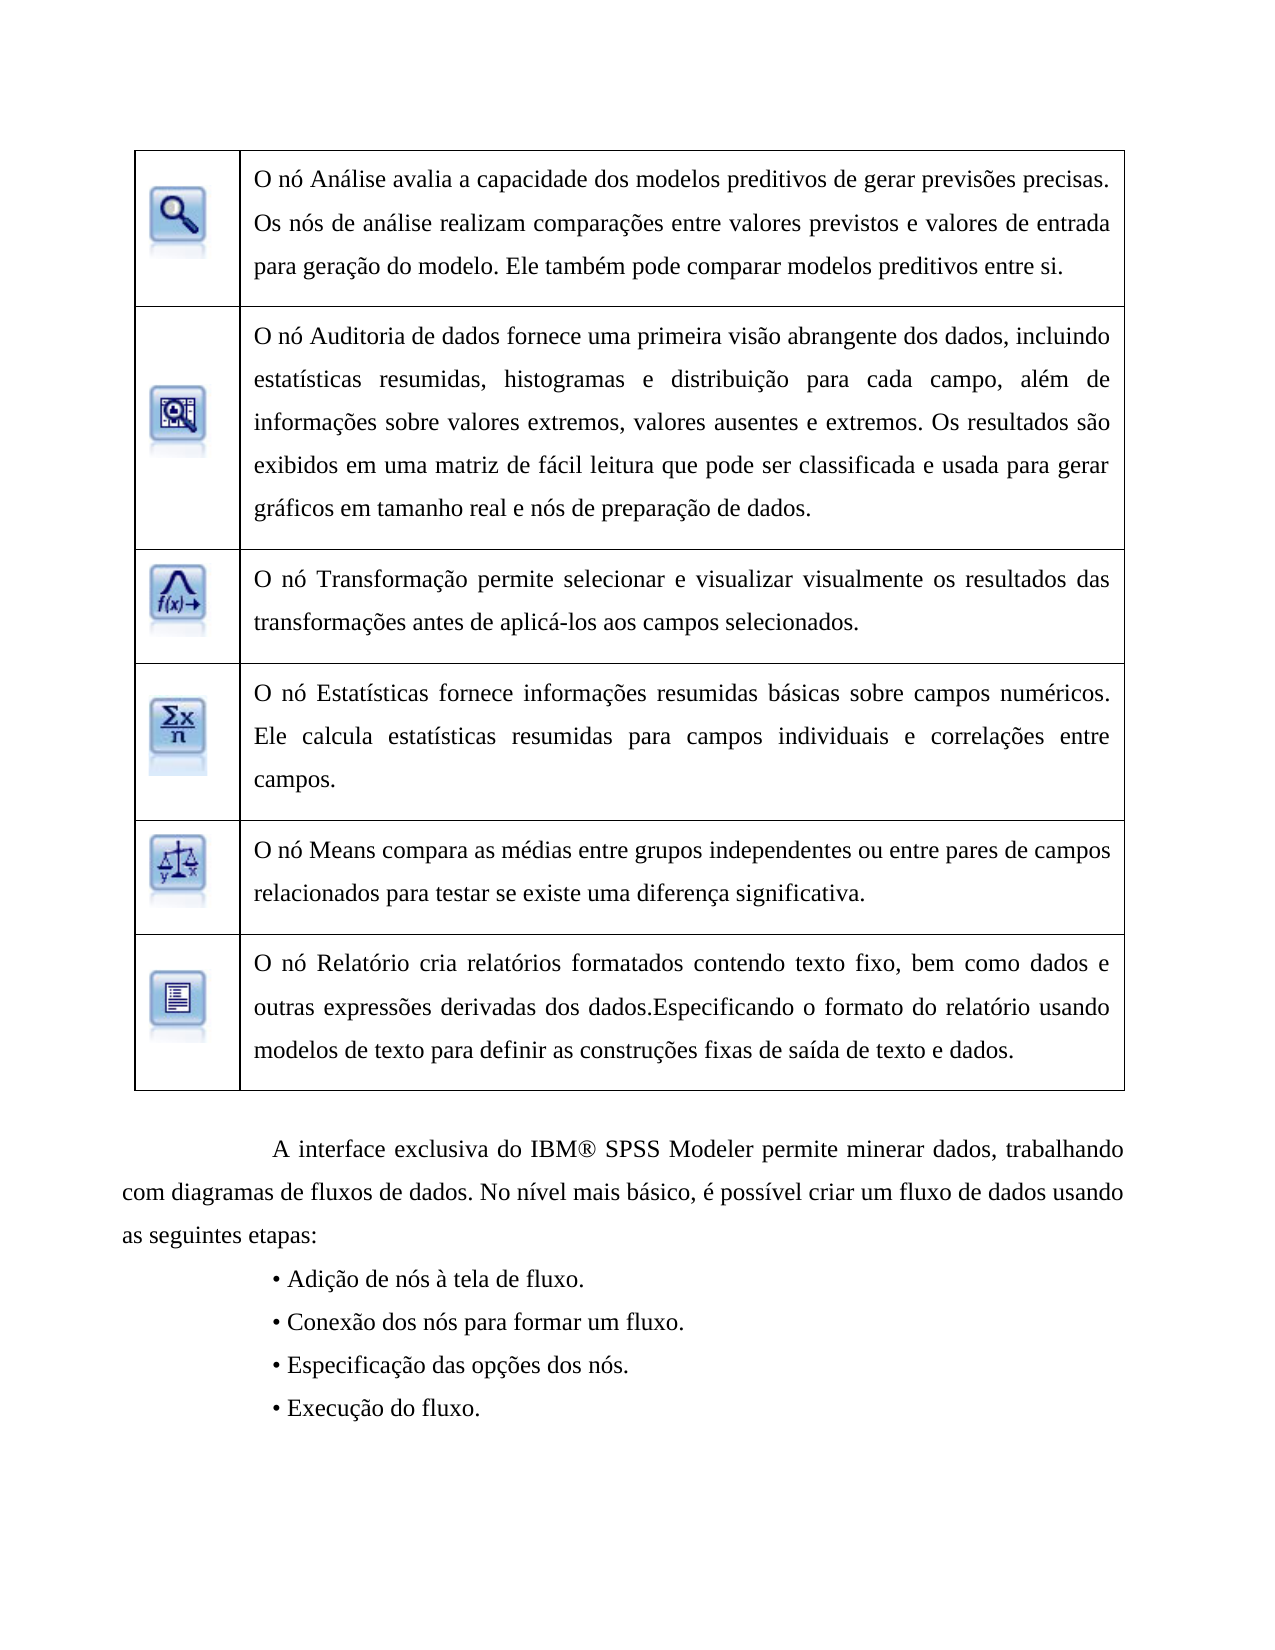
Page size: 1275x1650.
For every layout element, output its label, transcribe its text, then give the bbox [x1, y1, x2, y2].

table_cell [136, 550, 239, 663]
text • Conexão dos nós para formar um fluxo. [122, 1307, 1125, 1336]
text A interface exclusiva do IBM® SPSS Modeler permite minerar dados, trabalhando com diagramas de fluxos de dados. No nível mais básico, é possível criar um fluxo de dados usando as seguintes etapas: [122, 1134, 1125, 1249]
picture [148, 563, 213, 637]
table_cell O nó Means compara as médias entre grupos independentes ou entre pares de campos relacionados para testar se existe uma diferença significativa. [241, 821, 1124, 934]
picture [148, 384, 213, 458]
table_cell O nó Análise avalia a capacidade dos modelos preditivos de gerar previsões precisas. Os nós de análise realizam comparações entre valores previstos e valores de entrada para geração do modelo. Ele também pode comparar modelos preditivos entre si. [241, 151, 1124, 306]
picture [148, 695, 208, 776]
text • Especificação das opções dos nós. [122, 1350, 1125, 1379]
picture [148, 969, 213, 1043]
table_cell [136, 151, 239, 306]
picture [148, 185, 213, 259]
table_cell [136, 664, 239, 819]
text • Execução do fluxo. [122, 1393, 1125, 1422]
table_cell O nó Transformação permite selecionar e visualizar visualmente os resultados das transformações antes de aplicá-los aos campos selecionados. [241, 550, 1124, 663]
table_cell O nó Auditoria de dados fornece uma primeira visão abrangente dos dados, incluindo estatísticas resumidas, histogramas e distribuição para cada campo, além de informações sobre valores extremos, valores ausentes e extremos. Os resultados são exibidos em uma matriz de fácil leitura que pode ser classificada e usada para gerar gráficos em tamanho real e nós de preparação de dados. [241, 307, 1124, 549]
table_cell [136, 821, 239, 934]
table_cell O nó Estatísticas fornece informações resumidas básicas sobre campos numéricos. Ele calcula estatísticas resumidas para campos individuais e correlações entre campos. [241, 664, 1124, 819]
text • Adição de nós à tela de fluxo. [122, 1264, 1125, 1292]
picture [148, 834, 213, 908]
table_cell [136, 935, 239, 1090]
table_cell O nó Relatório cria relatórios formatados contendo texto fixo, bem como dados e outras expressões derivadas dos dados.Especificando o formato do relatório usando modelos de texto para definir as construções fixas de saída de texto e dados. [241, 935, 1124, 1090]
table_cell [136, 307, 239, 549]
